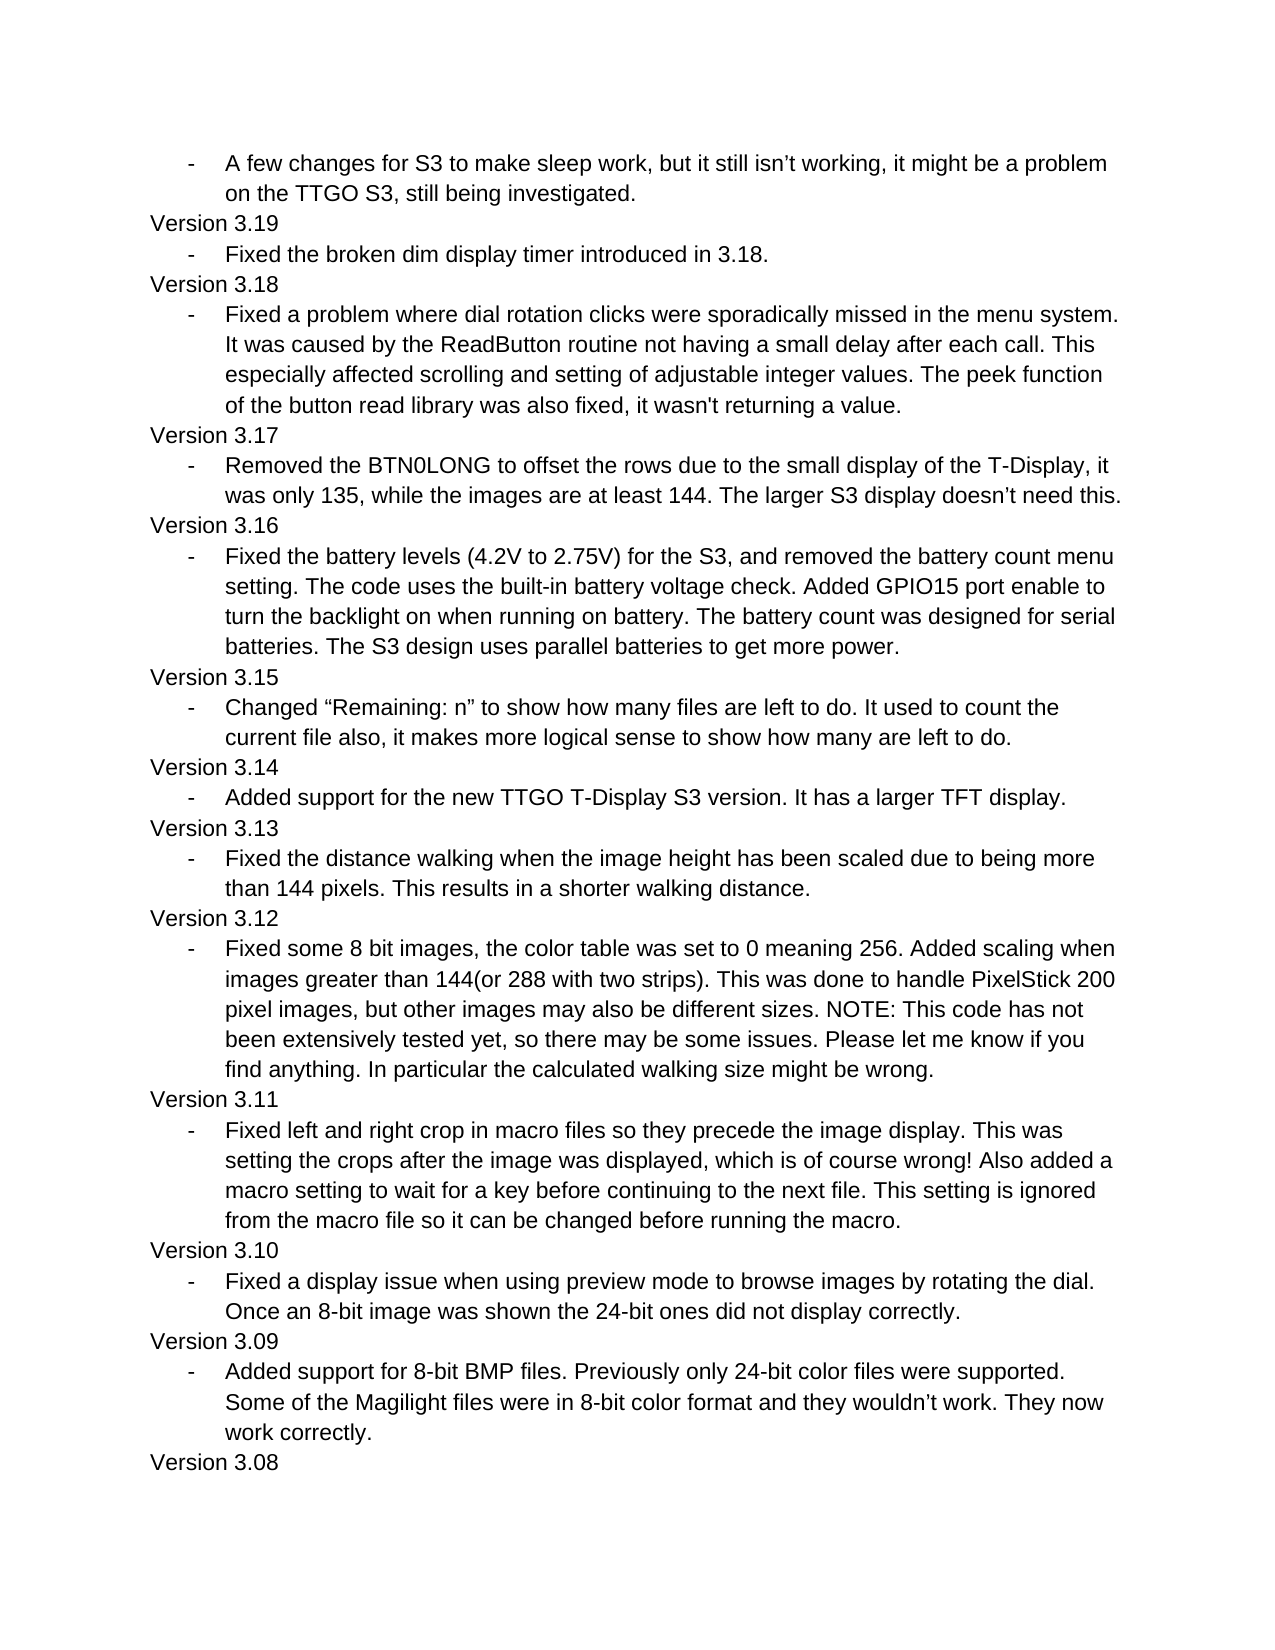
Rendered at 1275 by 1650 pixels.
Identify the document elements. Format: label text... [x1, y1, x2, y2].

list Fixed some 8 bit images, the color table was set to 0 meaning 256. Added scaling when images greater than 144(or 288 with two strips). This was done to handle PixelStick 200 pixel images, but other images may also be different sizes. NOTE: This code has not been extensively tested yet, so there may be some issues. Please let me know if you find anything. In particular the calculated walking size might be wrong. [187, 935, 1125, 1083]
list Fixed the distance walking when the image height has been scaled due to being more than 144 pixels. This results in a shorter walking distance. [187, 845, 1125, 901]
text Version 3.09 [150, 1328, 1125, 1354]
list Changed “Remaining: n” to show how many files are left to do. It used to count the current file also, it makes more logical sense to show how many are left to do. [187, 694, 1125, 750]
text Version 3.10 [150, 1237, 1125, 1264]
text Version 3.12 [150, 905, 1125, 932]
list Fixed the broken dim display timer introduced in 3.18. [187, 241, 1125, 267]
text Version 3.11 [150, 1086, 1125, 1113]
list Removed the BTN0LONG to offset the rows due to the small display of the T-Display, it was only 135, while the images are at least 144. The larger S3 display doesn’t need this. [187, 452, 1125, 509]
list Fixed the battery levels (4.2V to 2.75V) for the S3, and removed the battery count menu setting. The code uses the built-in battery voltage check. Added GPIO15 port enable to turn the backlight on when running on battery. The battery count was designed for serial batteries. The S3 design uses parallel batteries to get more power. [187, 543, 1125, 660]
text Version 3.18 [150, 271, 1125, 297]
list Added support for the new TTGO T-Display S3 version. It has a larger TFT display. [187, 784, 1125, 811]
list Added support for 8-bit BMP files. Previously only 24-bit color files were supported. Some of the Magilight files were in 8-bit color format and they wouldn’t work. They now work correctly. [187, 1358, 1125, 1445]
text Version 3.16 [150, 512, 1125, 539]
text Version 3.19 [150, 210, 1125, 237]
list Fixed left and right crop in macro files so they precede the image display. This was setting the crops after the image was displayed, which is of course wrong! Also added a macro setting to wait for a key before continuing to the next file. This setting is ignored from the macro file so it can be changed before running the macro. [187, 1117, 1125, 1234]
list A few changes for S3 to make sleep work, but it still isn’t working, it might be a problem on the TTGO S3, still being investigated. [187, 150, 1125, 207]
text Version 3.13 [150, 814, 1125, 841]
text Version 3.14 [150, 754, 1125, 781]
list Fixed a problem where dial rotation clicks were sporadically missed in the menu system. It was caused by the ReadButton routine not having a small delay after each call. This especially affected scrolling and setting of adjustable integer values. The peek function of the button read library was also fixed, it wasn't returning a value. [187, 301, 1125, 418]
text Version 3.15 [150, 663, 1125, 690]
list Fixed a display issue when using preview mode to browse images by rotating the dial. Once an 8-bit image was shown the 24-bit ones did not display correctly. [187, 1268, 1125, 1324]
text Version 3.08 [150, 1449, 1125, 1475]
text Version 3.17 [150, 422, 1125, 448]
